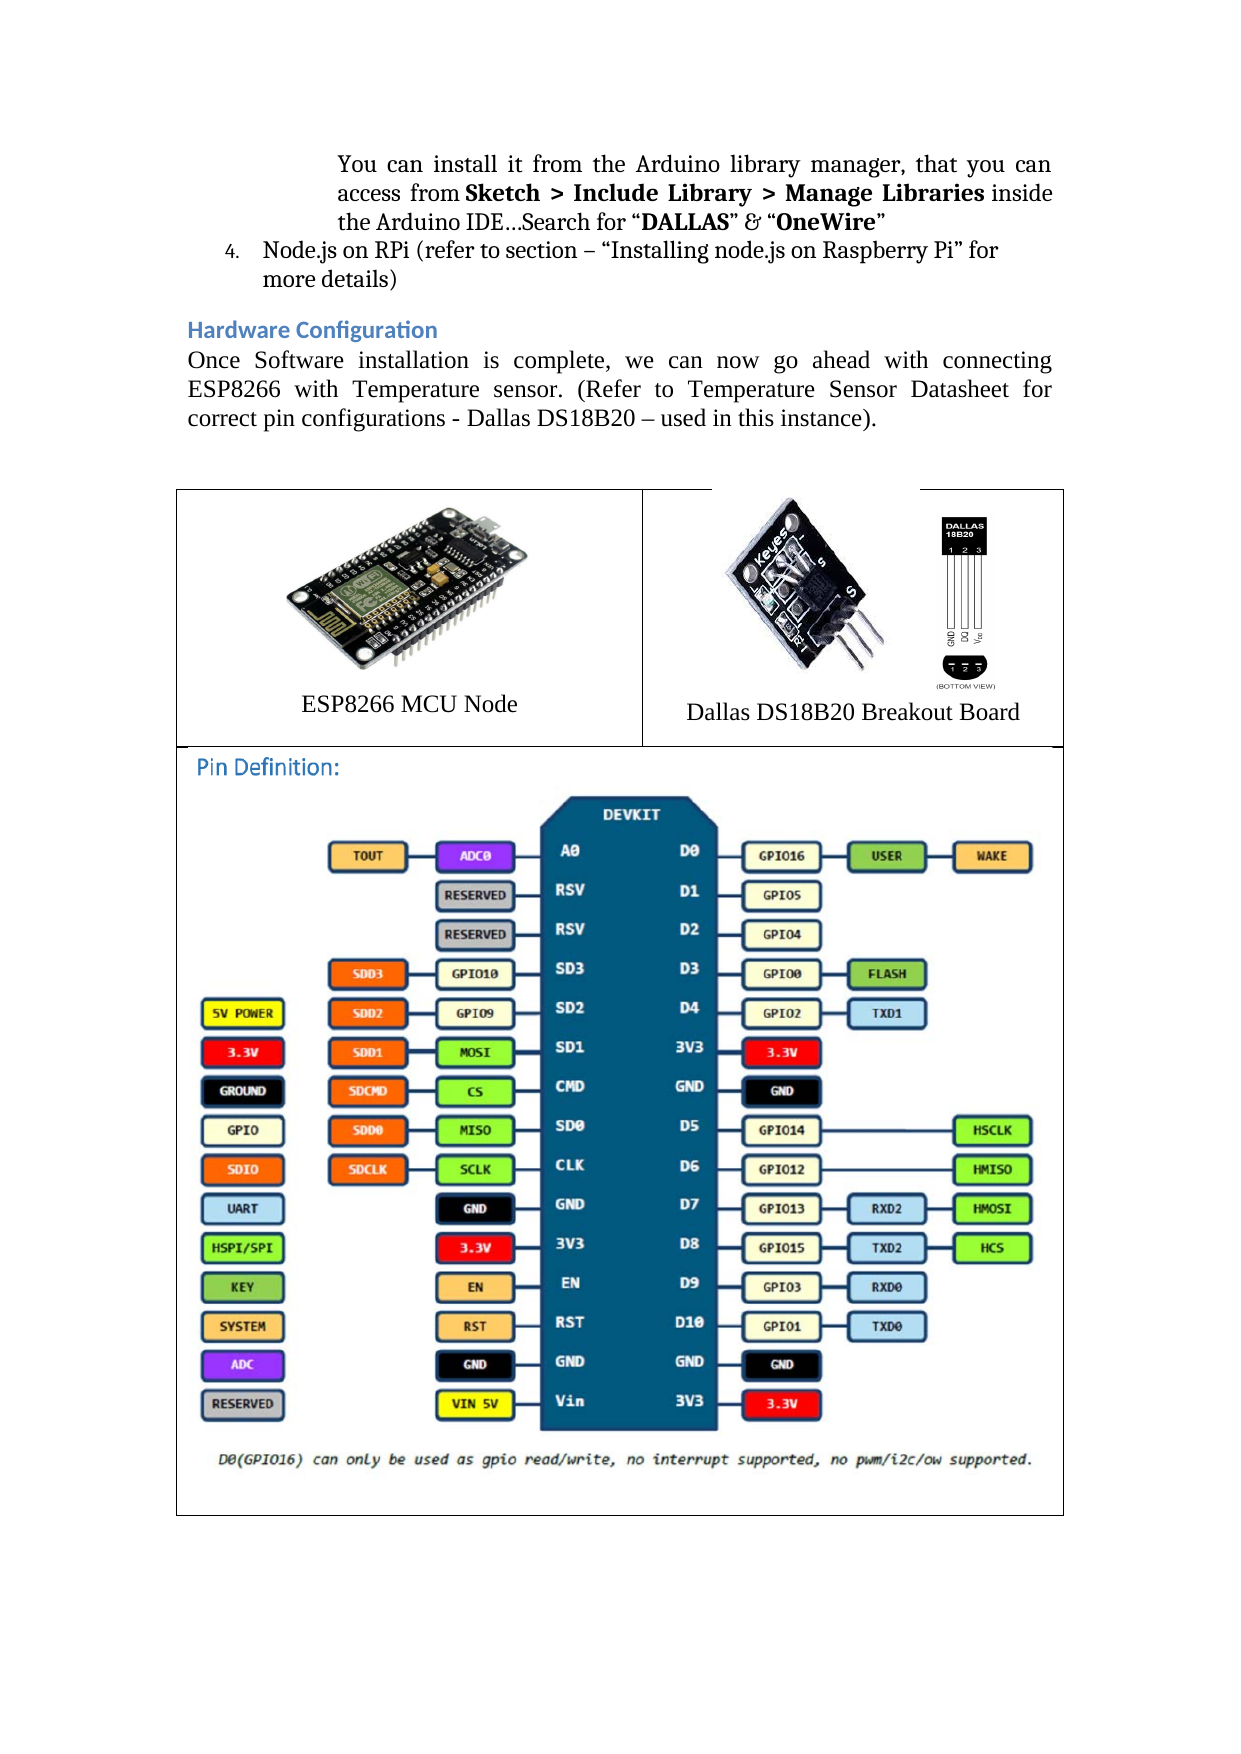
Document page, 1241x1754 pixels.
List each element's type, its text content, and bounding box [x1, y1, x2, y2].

subtitle Hardware Configuration [187, 314, 1053, 345]
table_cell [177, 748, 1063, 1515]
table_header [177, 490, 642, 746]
picture [270, 490, 549, 689]
list You can install it from the Arduino library manager, that you can access from Sketch > Include Library > Manage Libraries inside the Arduino IDE…Search for “DALLAS” & “OneWire” [337, 150, 1053, 236]
text Once Software installation is complete, we can now go ahead with connecting ESP8266 with Temperature sensor. (Refer to Temperature Sensor Datasheet for correct pin configurations - Dallas DS18B20 – used in this instance). [187, 345, 1053, 431]
picture [187, 747, 1053, 1486]
picture [712, 489, 920, 697]
list Node.js on RPi (refer to section – “Installing node.js on Raspberry Pi” for more details) [225, 236, 1053, 294]
picture [935, 512, 997, 697]
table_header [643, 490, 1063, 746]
